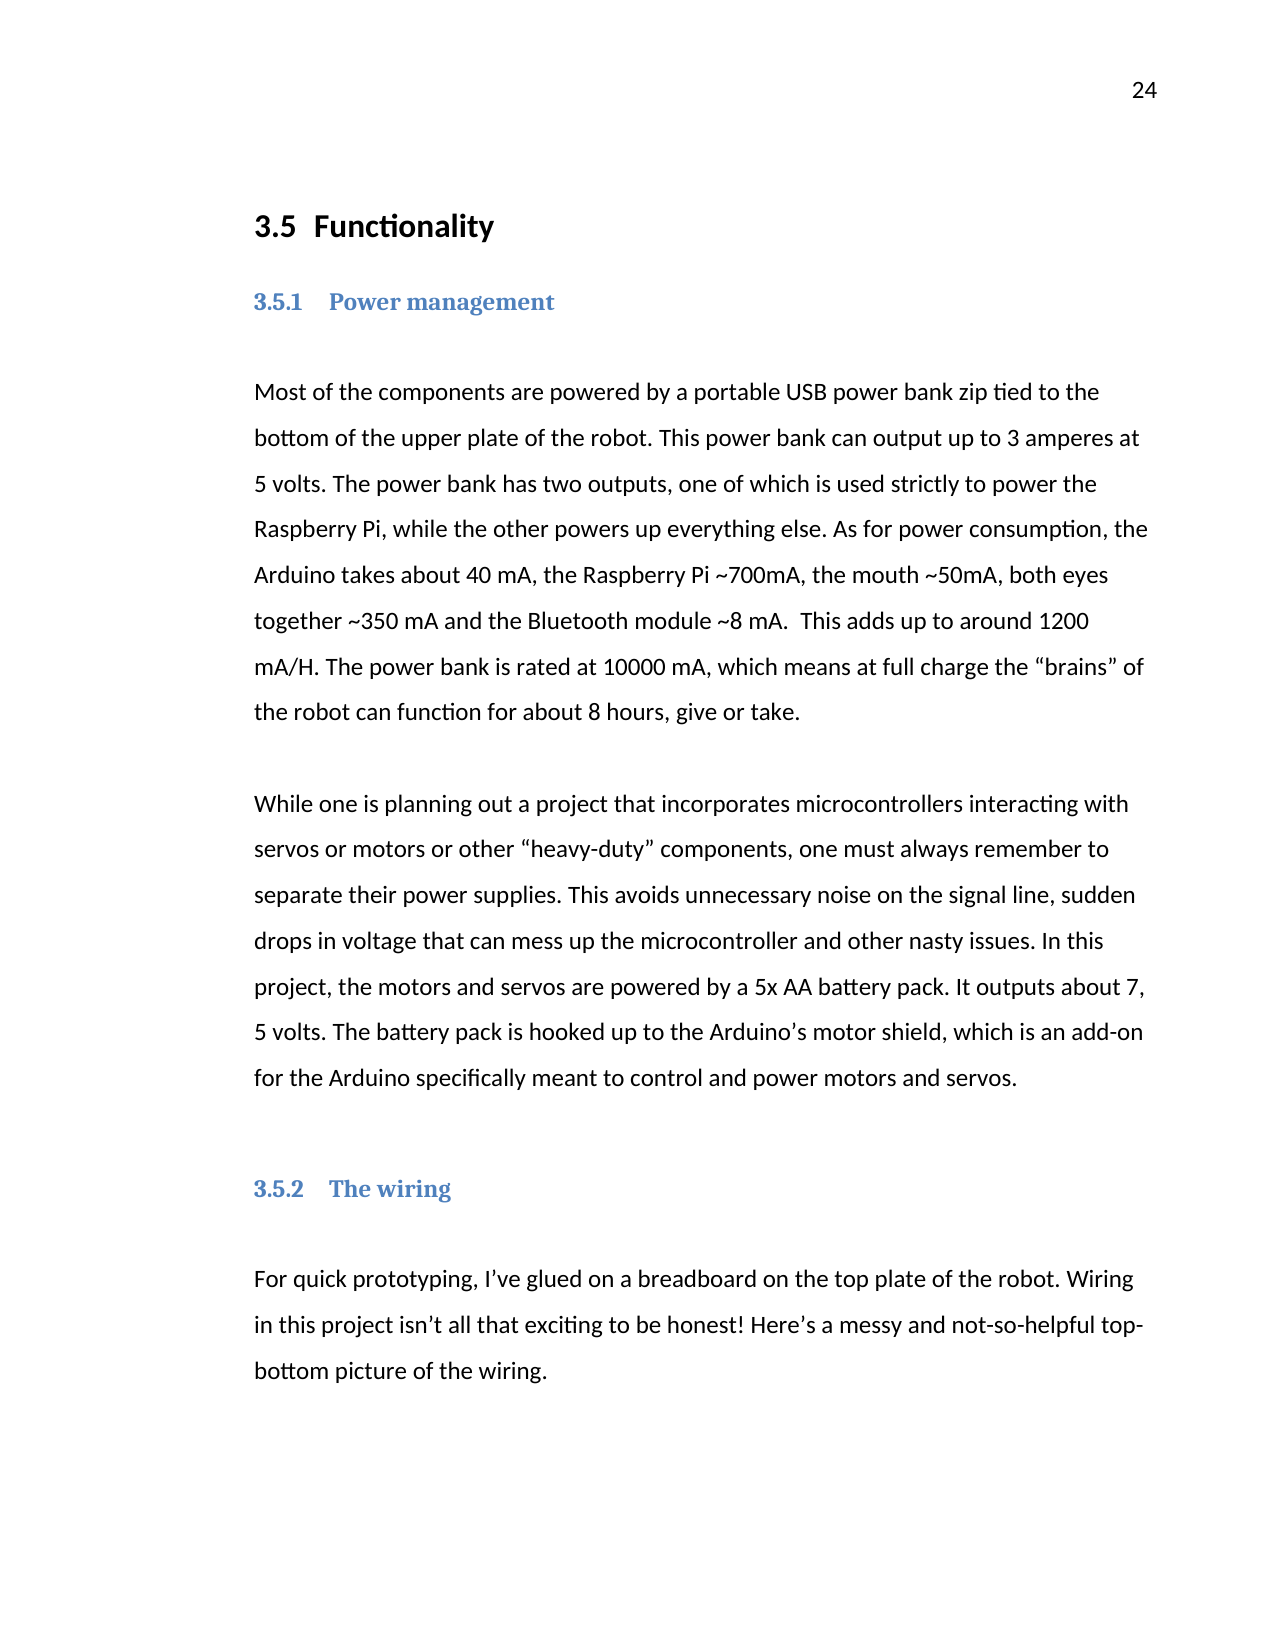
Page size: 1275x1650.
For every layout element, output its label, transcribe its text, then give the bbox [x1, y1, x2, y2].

subtitle The wiring [254, 1174, 1157, 1203]
text While one is planning out a project that incorporates microcontrollers interacting with servos or motors or other “heavy-duty” components, one must always remember to separate their power supplies. This avoids unnecessary noise on the signal line, sudden drops in voltage that can mess up the microcontroller and other nasty issues. In this project, the motors and servos are powered by a 5x AA battery pack. It outputs about 7, 5 volts. The battery pack is hooked up to the Arduino’s motor shield, which is an add-on for the Arduino specifically meant to control and power motors and servos. [254, 788, 1157, 1093]
subtitle Power management [254, 287, 1157, 316]
subtitle Functionality [254, 206, 1157, 246]
text For quick prototyping, I’ve glued on a breadboard on the top plate of the robot. Wiring in this project isn’t all that exciting to be honest! Here’s a messy and not-so-helpful top-bottom picture of the wiring. [254, 1263, 1157, 1385]
text Most of the components are powered by a portable USB power bank zip tied to the bottom of the upper plate of the robot. This power bank can output up to 3 amperes at 5 volts. The power bank has two outputs, one of which is used strictly to power the Raspberry Pi, while the other powers up everything else. As for power consumption, the Arduino takes about 40 mA, the Raspberry Pi ~700mA, the mouth ~50mA, both eyes together ~350 mA and the Bluetooth module ~8 mA. This adds up to around 1200 mA/H. The power bank is rated at 10000 mA, which means at full charge the “brains” of the robot can function for about 8 hours, give or take. [254, 376, 1157, 727]
